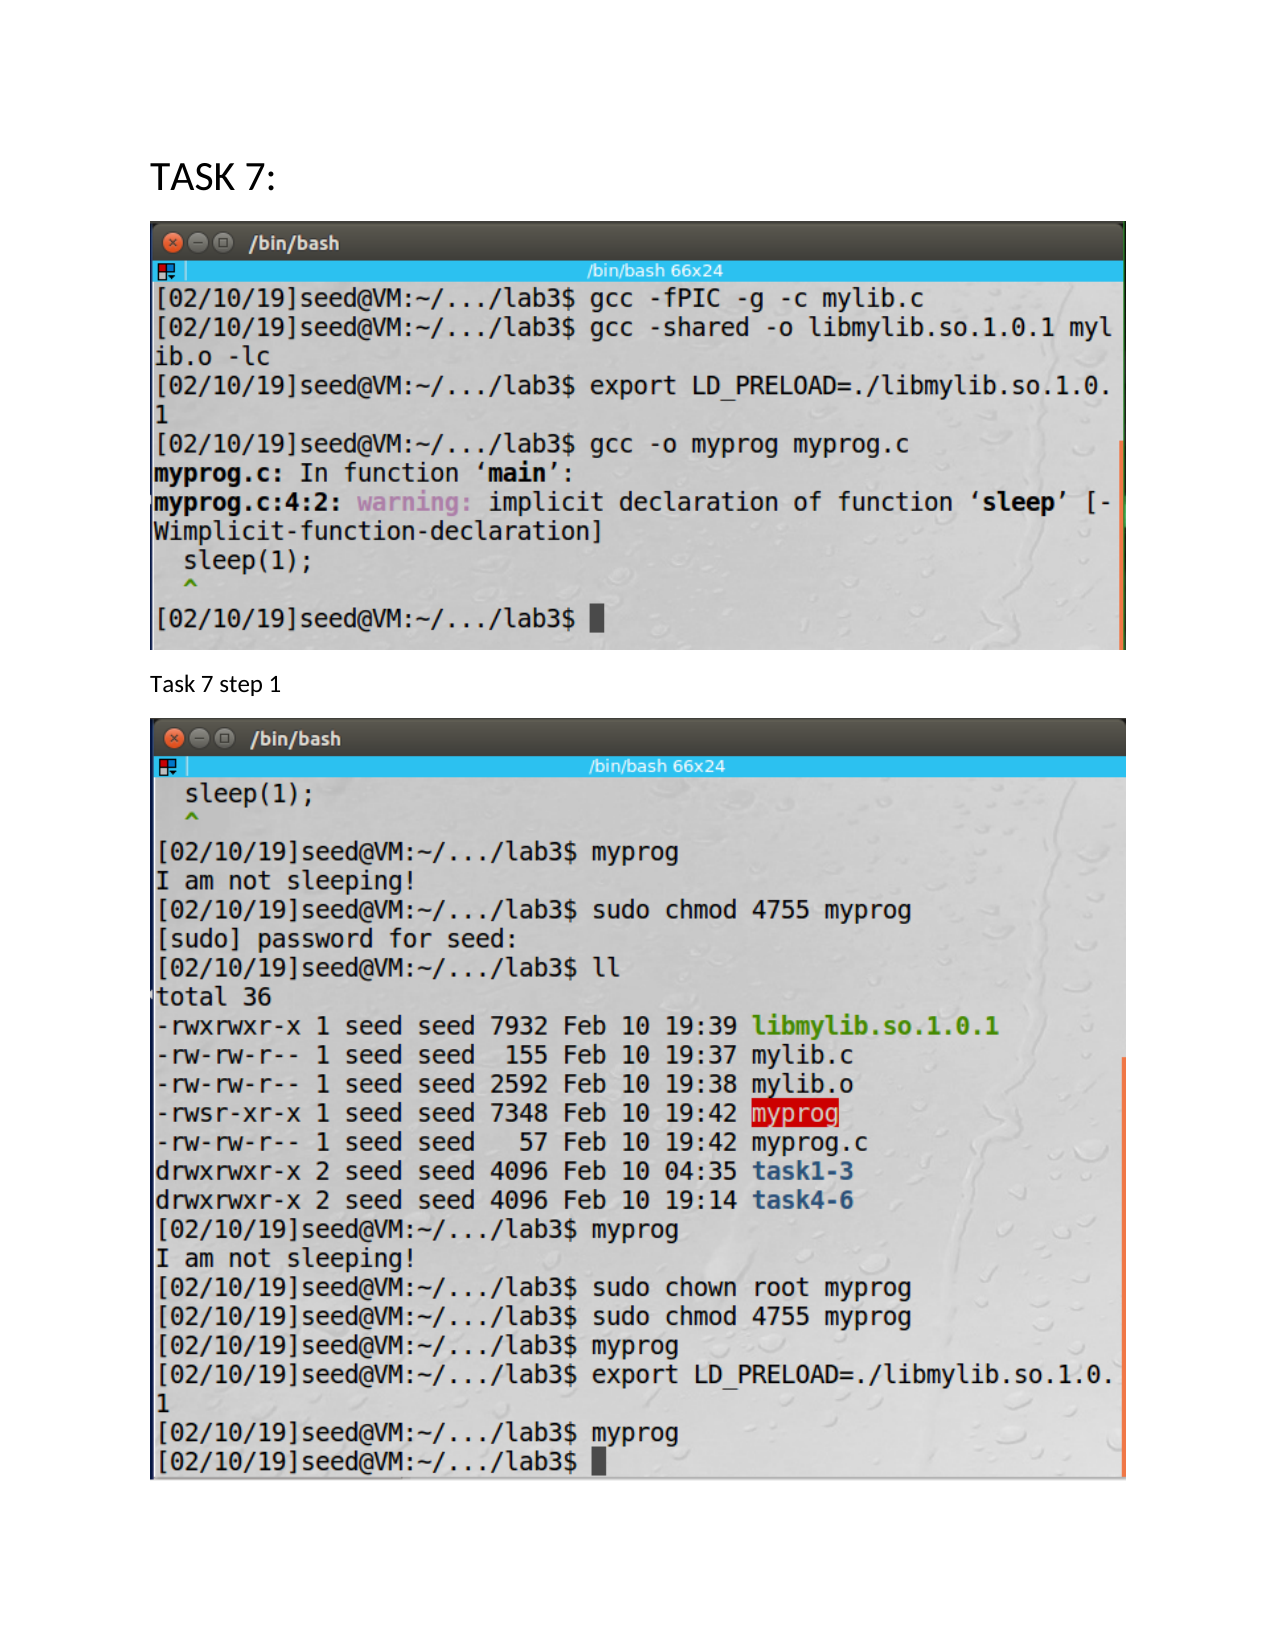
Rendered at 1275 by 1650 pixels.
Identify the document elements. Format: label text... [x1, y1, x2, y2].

text Task 7 step 1 [150, 669, 1125, 699]
text TASK 7: [150, 150, 1125, 201]
picture [150, 221, 1126, 650]
picture [150, 718, 1126, 1481]
